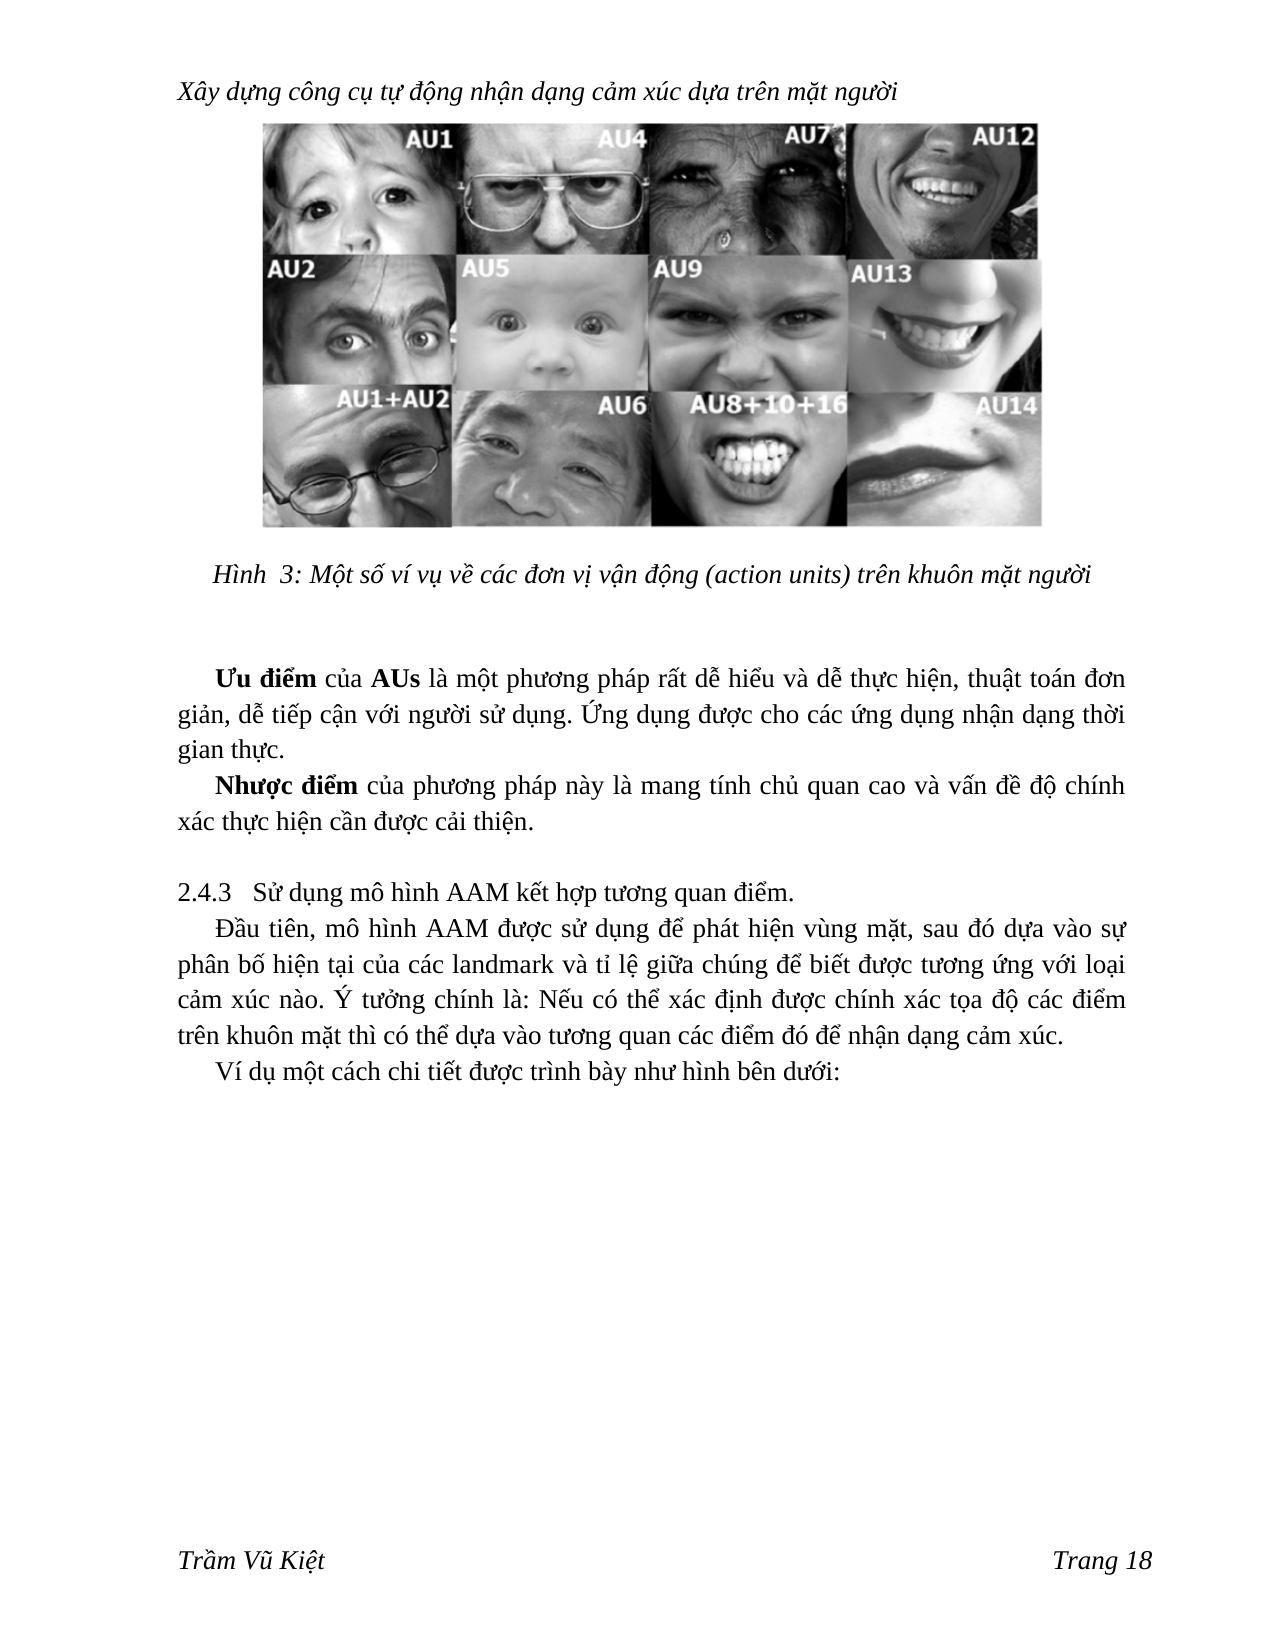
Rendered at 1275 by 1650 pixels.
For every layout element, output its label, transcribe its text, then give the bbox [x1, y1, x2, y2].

list Nhược điểm của phương pháp này là mang tính chủ quan cao và vấn đề độ chính xác thực hiện cần được cải thiện. [177, 769, 1127, 836]
list Sử dụng mô hình AAM kết hợp tương quan điểm. [177, 876, 1127, 907]
list Ưu điểm của AUs là một phương pháp rất dễ hiểu và dễ thực hiện, thuật toán đơn giản, dễ tiếp cận với người sử dụng. Ứng dụng được cho các ứng dụng nhận dạng thời gian thực. [177, 662, 1127, 764]
list Đầu tiên, mô hình AAM được sử dụng để phát hiện vùng mặt, sau đó dựa vào sự phân bố hiện tại của các landmark và tỉ lệ giữa chúng để biết được tương ứng với loại cảm xúc nào. Ý tưởng chính là: Nếu có thể xác định được chính xác tọa độ các điểm trên khuôn mặt thì có thể dựa vào tương quan các điểm đó để nhận dạng cảm xúc. [177, 912, 1127, 1050]
picture [255, 118, 1050, 533]
text Hình 3: Một số ví vụ về các đơn vị vận động (action units) trên khuôn mặt người [177, 558, 1127, 589]
list Ví dụ một cách chi tiết được trình bày như hình bên dưới: [177, 1055, 1127, 1086]
